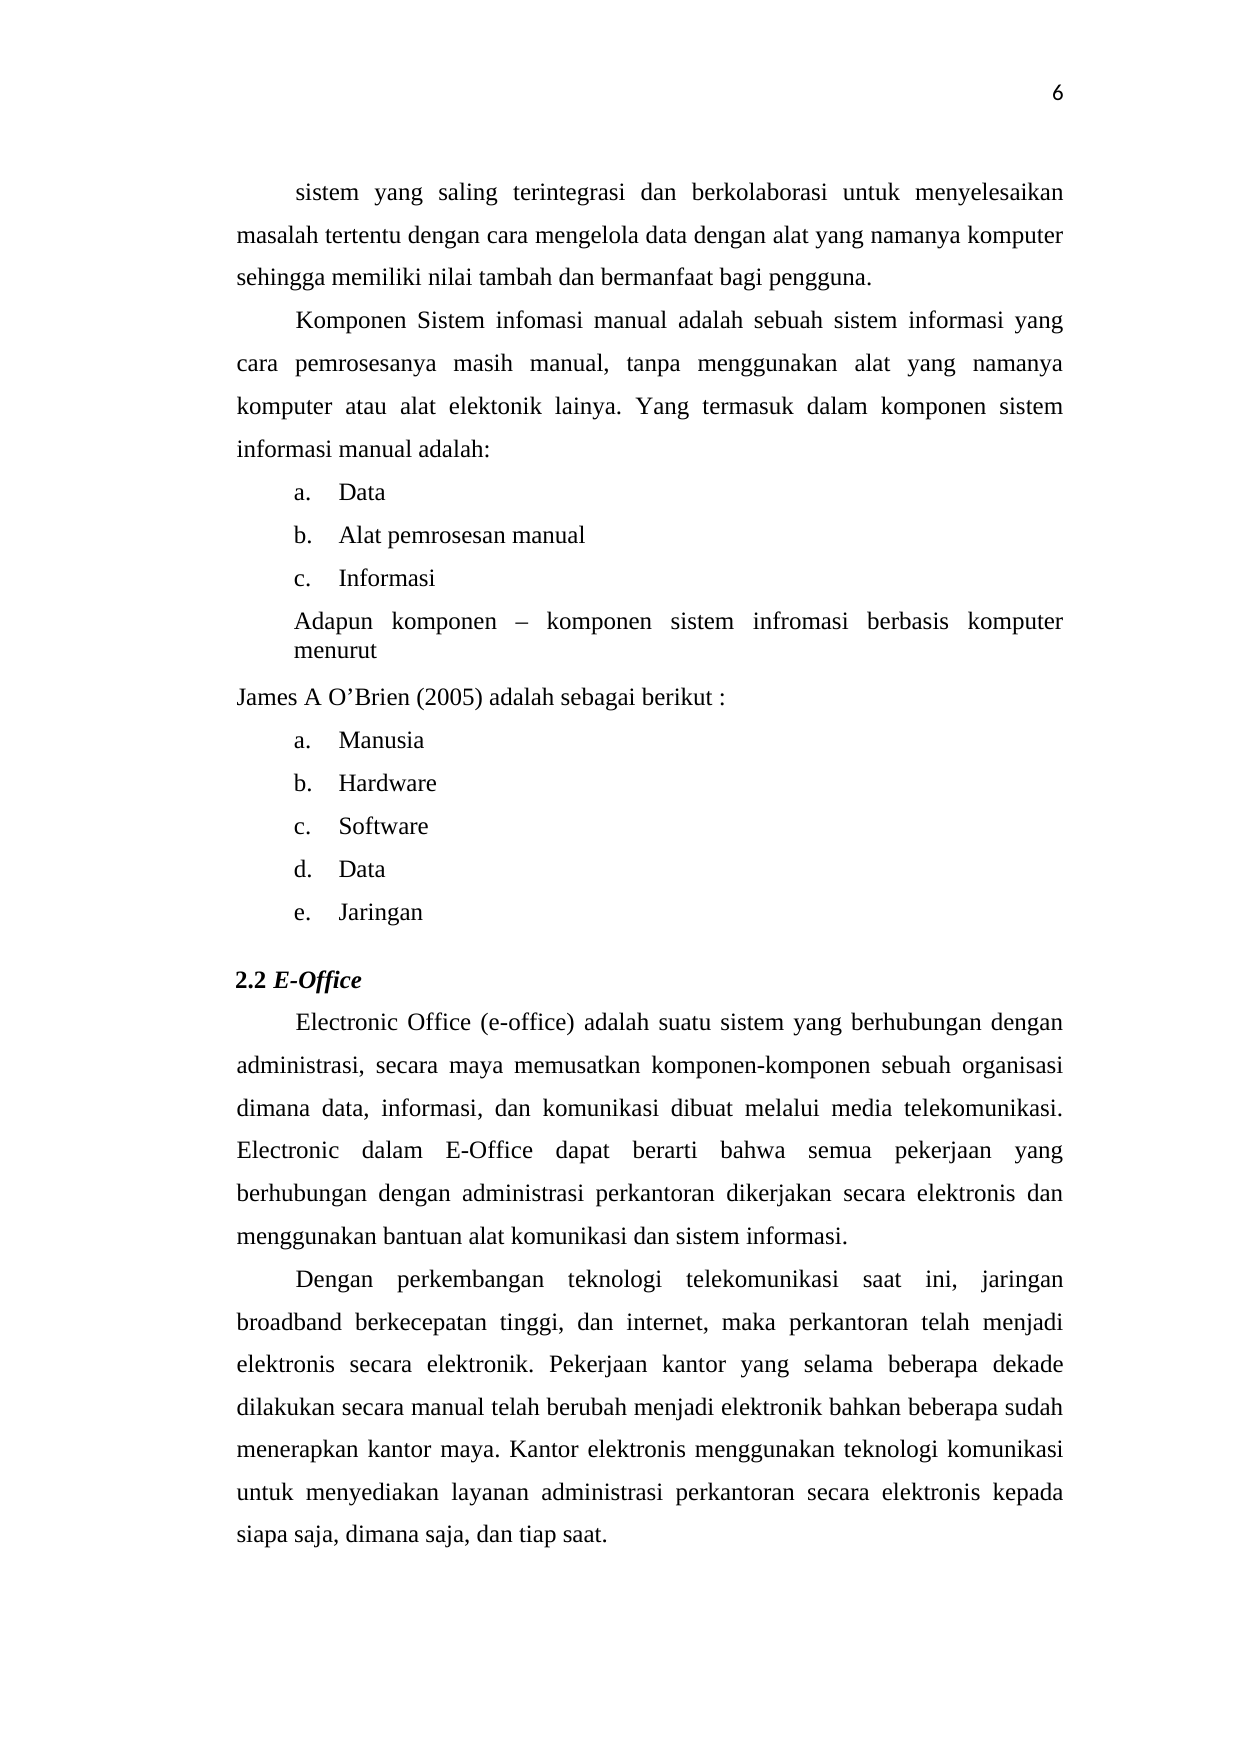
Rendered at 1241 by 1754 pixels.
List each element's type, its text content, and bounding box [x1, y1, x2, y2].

text sistem yang saling terintegrasi dan berkolaborasi untuk menyelesaikan masalah tertentu dengan cara mengelola data dengan alat yang namanya komputer sehingga memiliki nilai tambah dan bermanfaat bagi pengguna. [236, 177, 1064, 291]
list Informasi [294, 563, 1064, 592]
list Software [294, 811, 1064, 840]
list Alat pemrosesan manual [294, 520, 1064, 549]
list Data [294, 477, 1064, 506]
subtitle 2.2 E-Office [235, 965, 1026, 994]
list Hardware [294, 768, 1064, 797]
text Adapun komponen – komponen sistem infromasi berbasis komputer menurut [294, 606, 1064, 664]
text James A O’Brien (2005) adalah sebagai berikut : [236, 682, 1064, 711]
list Data [294, 854, 1064, 883]
text Dengan perkembangan teknologi telekomunikasi saat ini, jaringan broadband berkecepatan tinggi, dan internet, maka perkantoran telah menjadi elektronis secara elektronik. Pekerjaan kantor yang selama beberapa dekade dilakukan secara manual telah berubah menjadi elektronik bahkan beberapa sudah menerapkan kantor maya. Kantor elektronis menggunakan teknologi komunikasi untuk menyediakan layanan administrasi perkantoran secara elektronis kepada siapa saja, dimana saja, dan tiap saat. [236, 1264, 1064, 1548]
list Jaringan [294, 897, 1064, 926]
text Electronic Office (e-office) adalah suatu sistem yang berhubungan dengan administrasi, secara maya memusatkan komponen-komponen sebuah organisasi dimana data, informasi, dan komunikasi dibuat melalui media telekomunikasi. Electronic dalam E-Office dapat berarti bahwa semua pekerjaan yang berhubungan dengan administrasi perkantoran dikerjakan secara elektronis dan menggunakan bantuan alat komunikasi dan sistem informasi. [236, 1007, 1064, 1250]
text Komponen Sistem infomasi manual adalah sebuah sistem informasi yang cara pemrosesanya masih manual, tanpa menggunakan alat yang namanya komputer atau alat elektonik lainya. Yang termasuk dalam komponen sistem informasi manual adalah: [236, 305, 1064, 463]
list Manusia [294, 725, 1064, 754]
